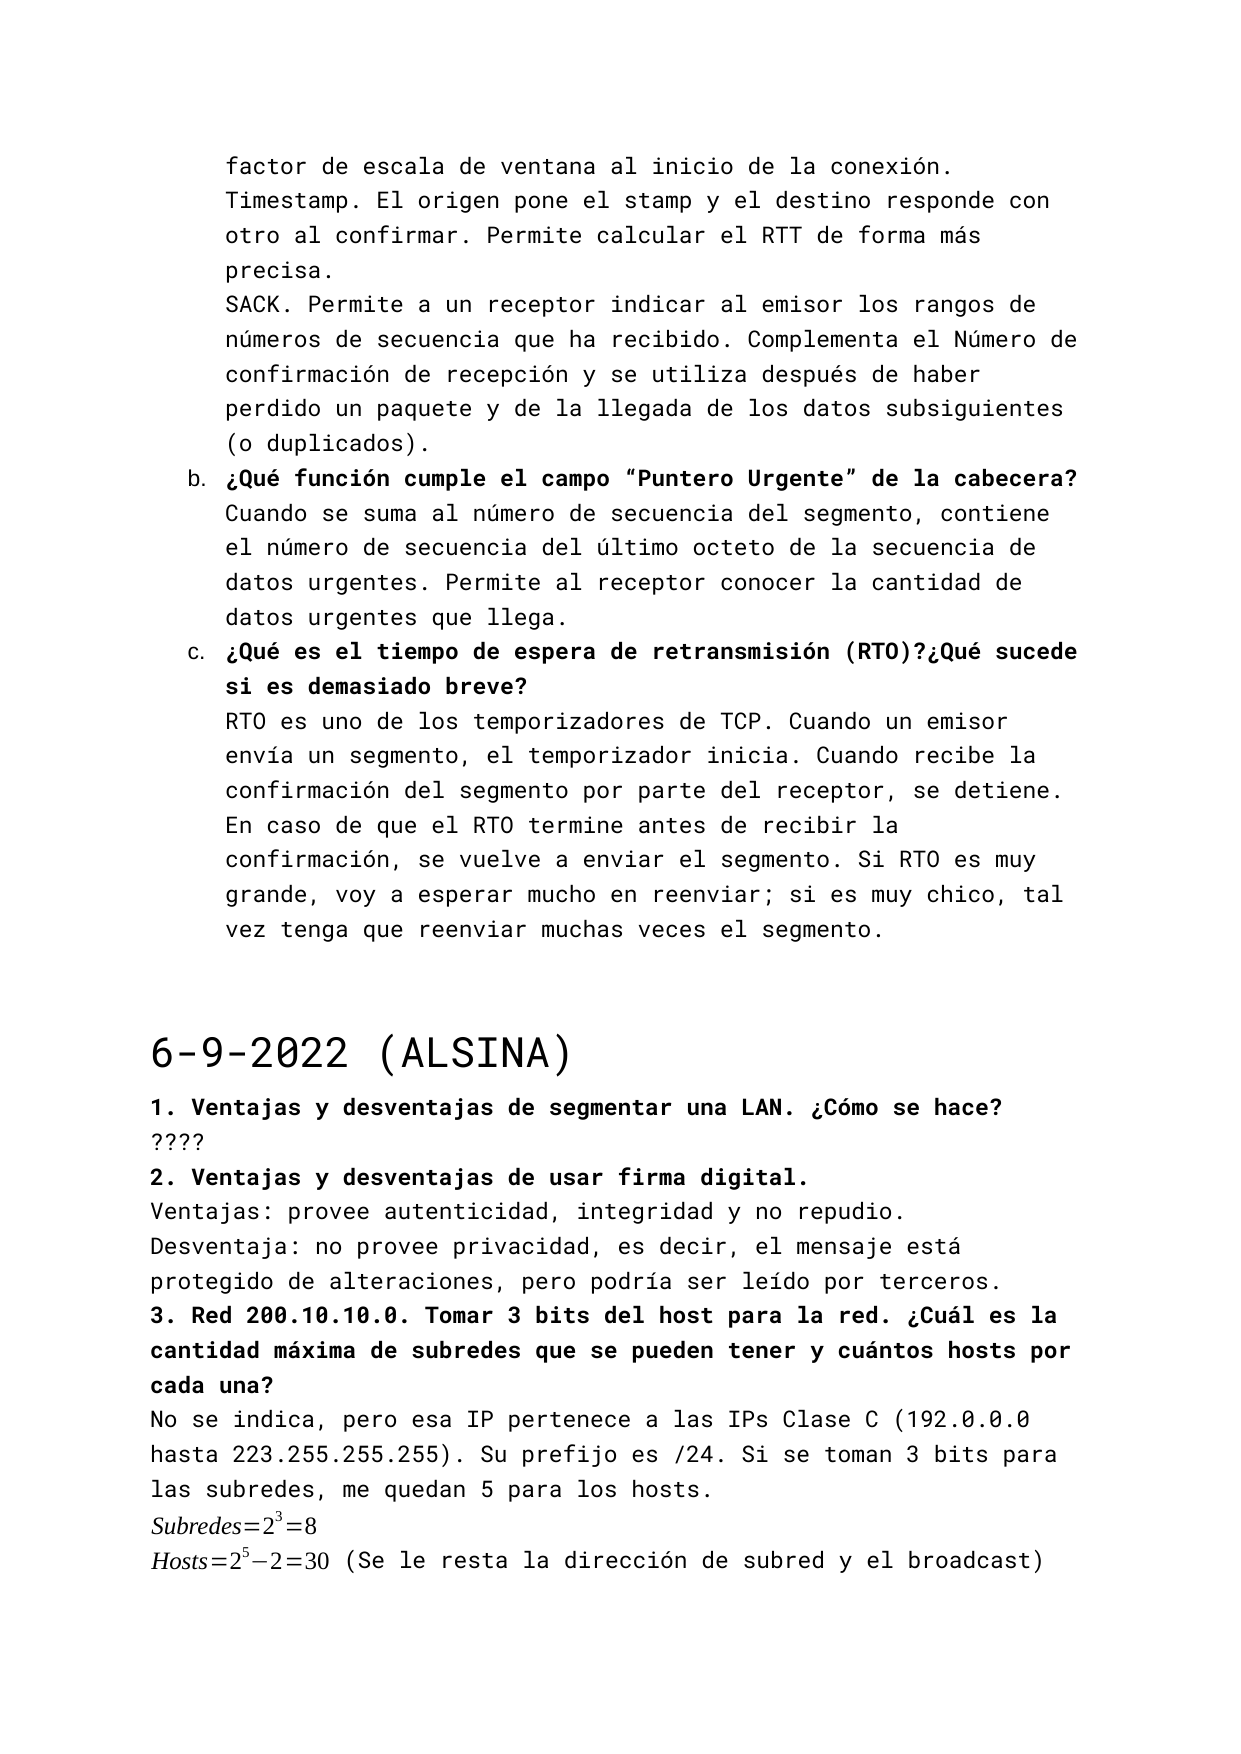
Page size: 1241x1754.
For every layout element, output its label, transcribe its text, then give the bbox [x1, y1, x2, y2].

text ???? [150, 1126, 1090, 1157]
list ¿Qué función cumple el campo “Puntero Urgente” de la cabecera? Cuando se suma al número de secuencia del segmento, contiene el número de secuencia del último octeto de la secuencia de datos urgentes. Permite al receptor conocer la cantidad de datos urgentes que llega. [187, 462, 1090, 631]
list ¿Qué es el tiempo de espera de retransmisión (RTO)?¿Qué sucede si es demasiado breve? RTO es uno de los temporizadores de TCP. Cuando un emisor envía un segmento, el temporizador inicia. Cuando recibe la confirmación del segmento por parte del receptor, se detiene. En caso de que el RTO termine antes de recibir la confirmación, se vuelve a enviar el segmento. Si RTO es muy grande, voy a esperar mucho en reenviar; si es muy chico, tal vez tenga que reenviar muchas veces el segmento. [187, 636, 1090, 943]
text Ventajas: provee autenticidad, integridad y no repudio. Desventaja: no provee privacidad, es decir, el mensaje está protegido de alteraciones, pero podría ser leído por terceros. [150, 1196, 1090, 1295]
subtitle 6-9-2022 (ALSINA) [150, 1024, 1090, 1079]
text 2. Ventajas y desventajas de usar firma digital. [150, 1161, 1090, 1191]
text 3. Red 200.10.10.0. Tomar 3 bits del host para la red. ¿Cuál es la cantidad máxima de subredes que se pueden tener y cuántos hosts por cada una? No se indica, pero esa IP pertenece a las IPs Clase C (192.0.0.0 hasta 223.255.255.255). Su prefijo es /24. Si se toman 3 bits para las subredes, me quedan 5 para los hosts. [150, 1300, 1090, 1539]
text (Se le resta la dirección de subred y el broadcast) [150, 1543, 1090, 1575]
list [187, 150, 1090, 458]
text 1. Ventajas y desventajas de segmentar una LAN. ¿Cómo se hace? [150, 1092, 1090, 1122]
